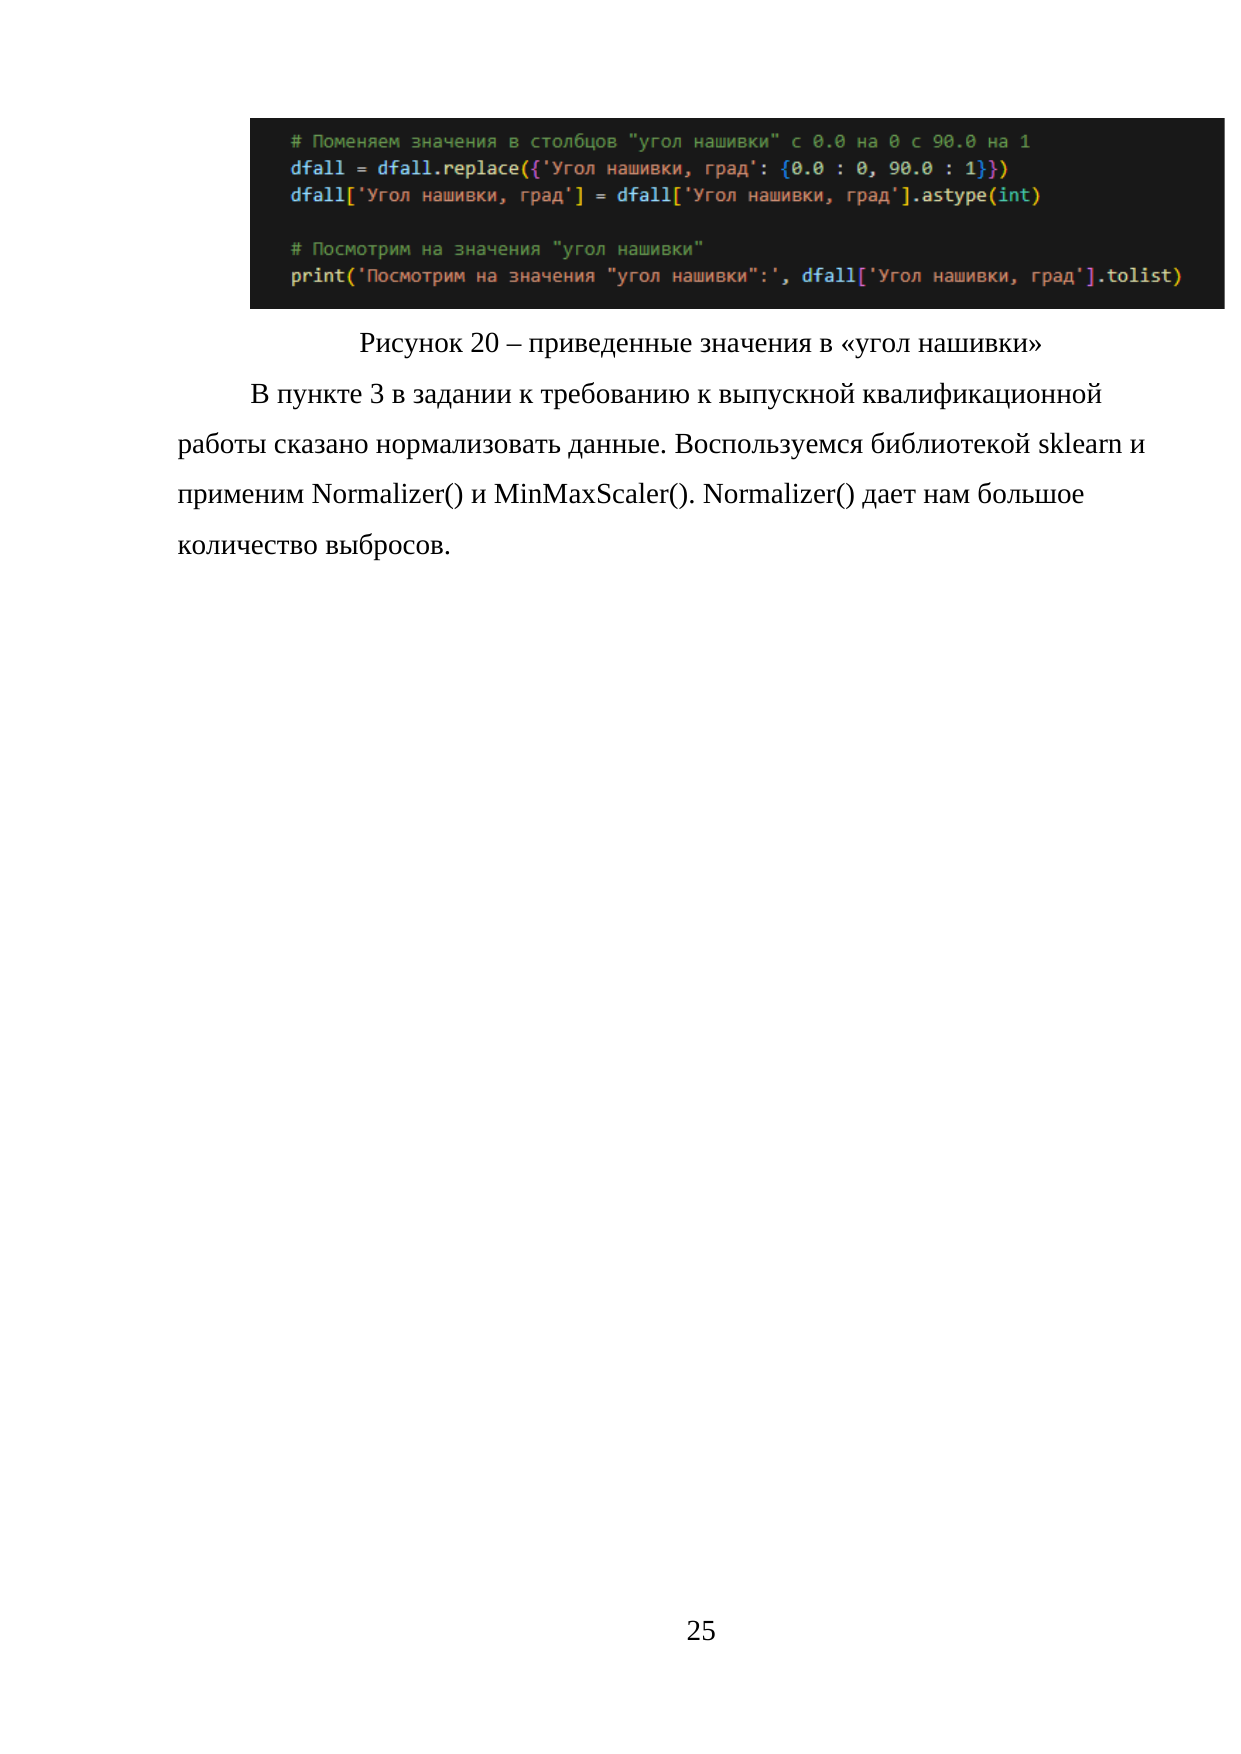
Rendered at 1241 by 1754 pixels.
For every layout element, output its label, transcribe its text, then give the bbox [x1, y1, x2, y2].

text В пункте 3 в задании к требованию к выпускной квалификационной работы сказано нормализовать данные. Воспользуемся библиотекой sklearn и применим Normalizer() и MinMaxScaler(). Normalizer() дает нам большое количество выбросов. [177, 376, 1152, 560]
picture [250, 118, 1225, 309]
text Рисунок 20 – приведенные значения в «угол нашивки» [177, 326, 1152, 359]
